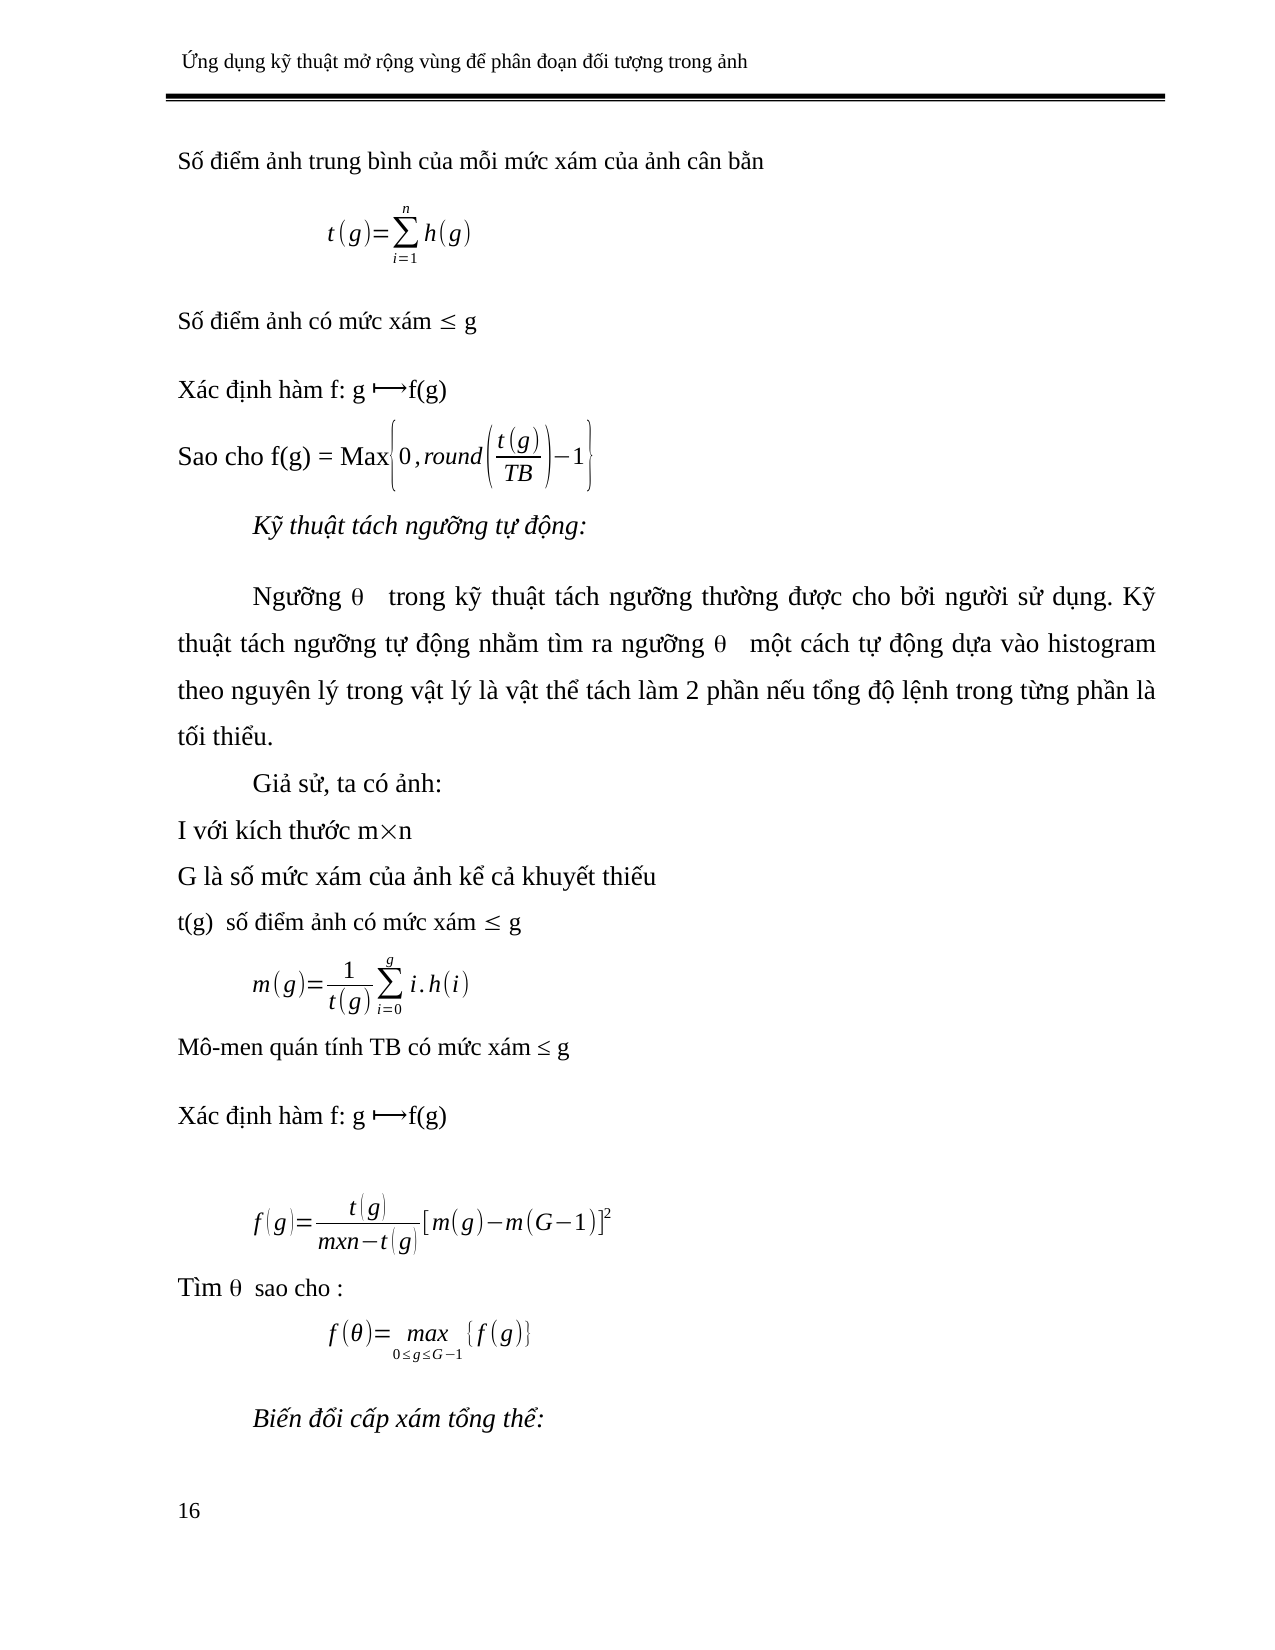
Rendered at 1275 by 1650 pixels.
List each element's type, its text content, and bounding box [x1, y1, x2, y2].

text Tìm  sao cho : [177, 1271, 1157, 1302]
text Số điểm ảnh có mức xám  g [177, 306, 1157, 334]
text Biến đổi cấp xám tổng thể: [177, 1402, 1157, 1433]
text Ngưỡng  trong kỹ thuật tách ngưỡng thường được cho bởi người sử dụng. Kỹ thuật tách ngưỡng tự động nhằm tìm ra ngưỡng  một cách tự động dựa vào histogram theo nguyên lý trong vật lý là vật thể tách làm 2 phần nếu tổng độ lệnh trong từng phần là tối thiểu. [177, 581, 1157, 752]
text Số điểm ảnh trung bình của mỗi mức xám của ảnh cân bằn [177, 149, 1157, 174]
text Mô-men quán tính TB có mức xám ≤ g [177, 1032, 1157, 1061]
text Xác định hàm f: g f(g) [177, 1100, 1157, 1130]
text Kỹ thuật tách ngưỡng tự động: [177, 509, 1157, 540]
text Xác định hàm f: g f(g) [177, 374, 1157, 404]
text G là số mức xám của ảnh kể cả khuyết thiếu [177, 861, 1157, 892]
text Giả sử, ta có ảnh: [177, 767, 1157, 798]
text t(g) số điểm ảnh có mức xám  g [177, 907, 1157, 936]
text I với kích thước mn [177, 814, 1157, 845]
text Sao cho f(g) = Max [177, 419, 1157, 493]
